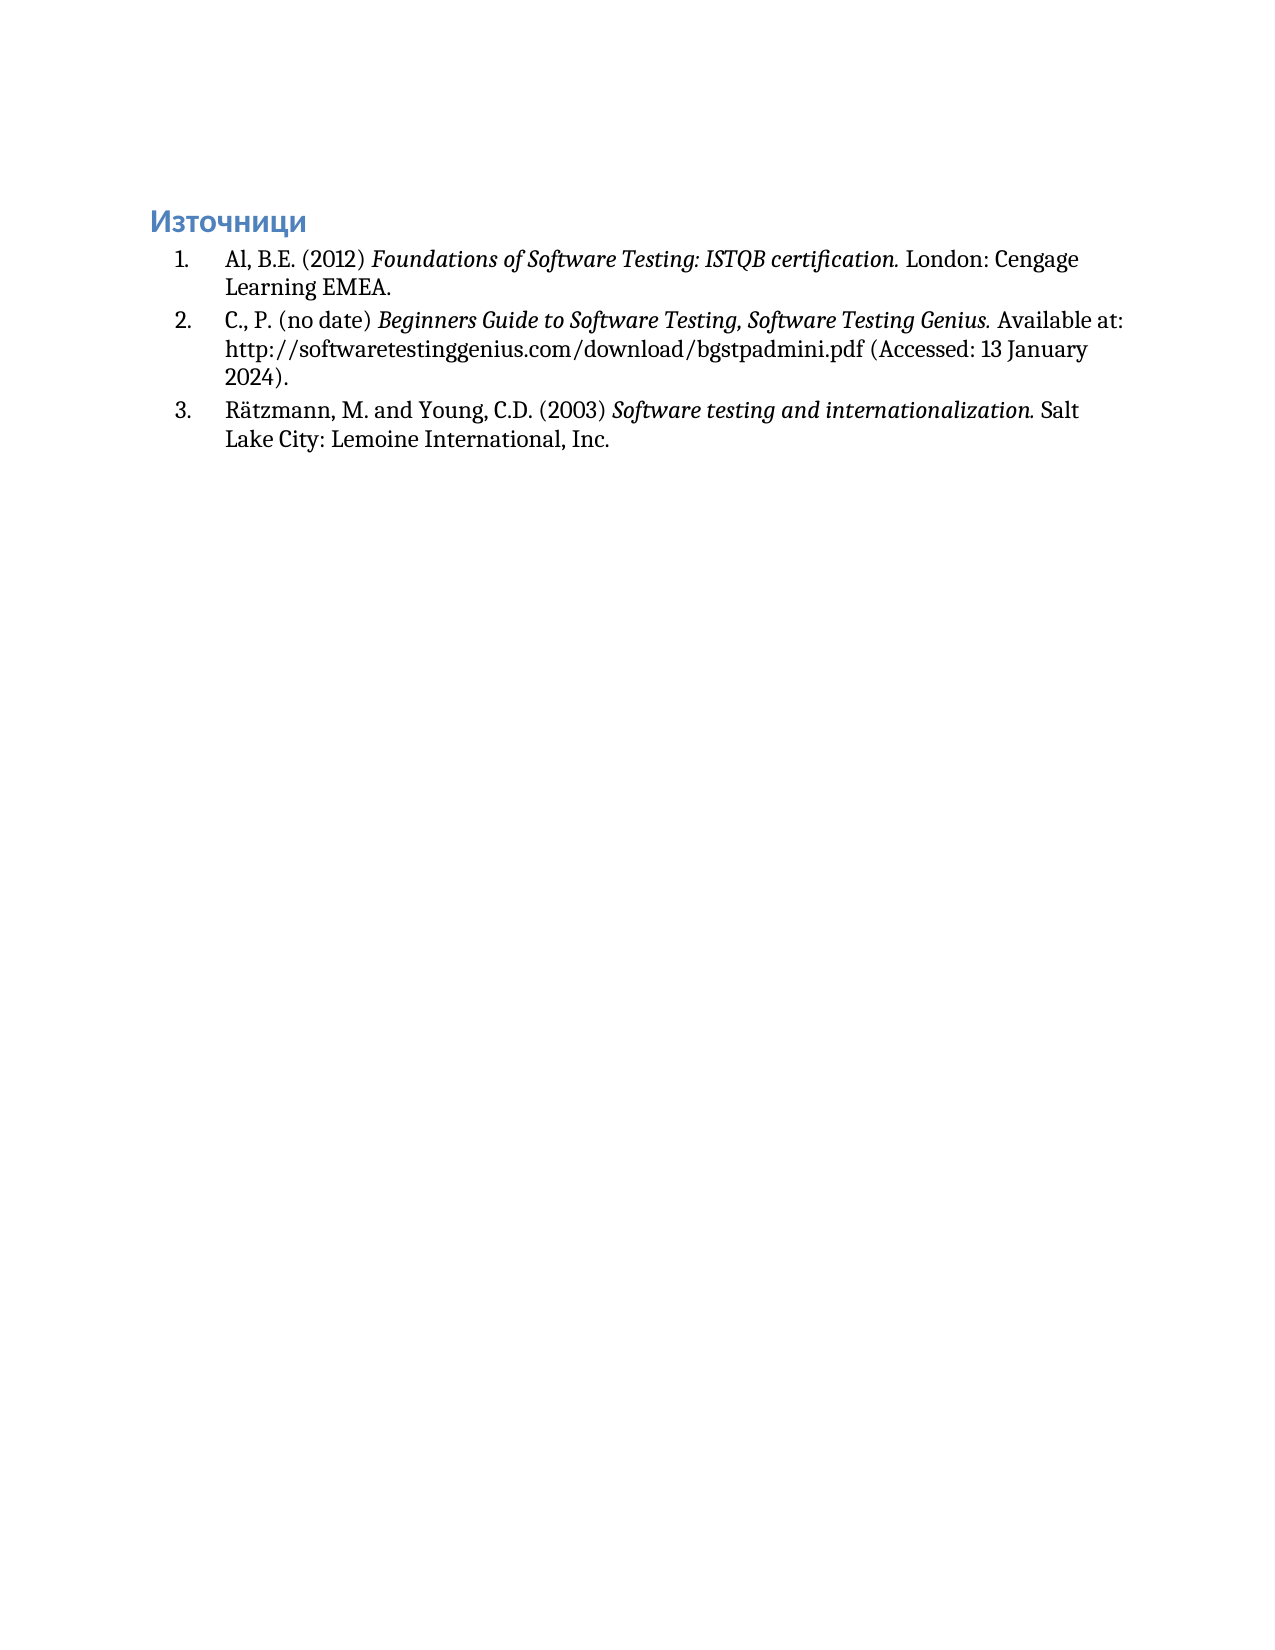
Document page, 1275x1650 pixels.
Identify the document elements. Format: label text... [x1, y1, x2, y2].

list ‌Al, B.E. (2012) Foundations of Software Testing: ISTQB certification. London: Cengage Learning EMEA. [175, 244, 1125, 302]
list Rätzmann, M. and Young, C.D. (2003) Software testing and internationalization. Salt Lake City: Lemoine International, Inc. [175, 396, 1125, 453]
list C., P. (no date) Beginners Guide to Software Testing, Software Testing Genius. Available at: http://softwaretestinggenius.com/download/bgstpadmini.pdf (Accessed: 13 January 2024). [175, 306, 1125, 392]
subtitle Източници [150, 200, 1125, 241]
